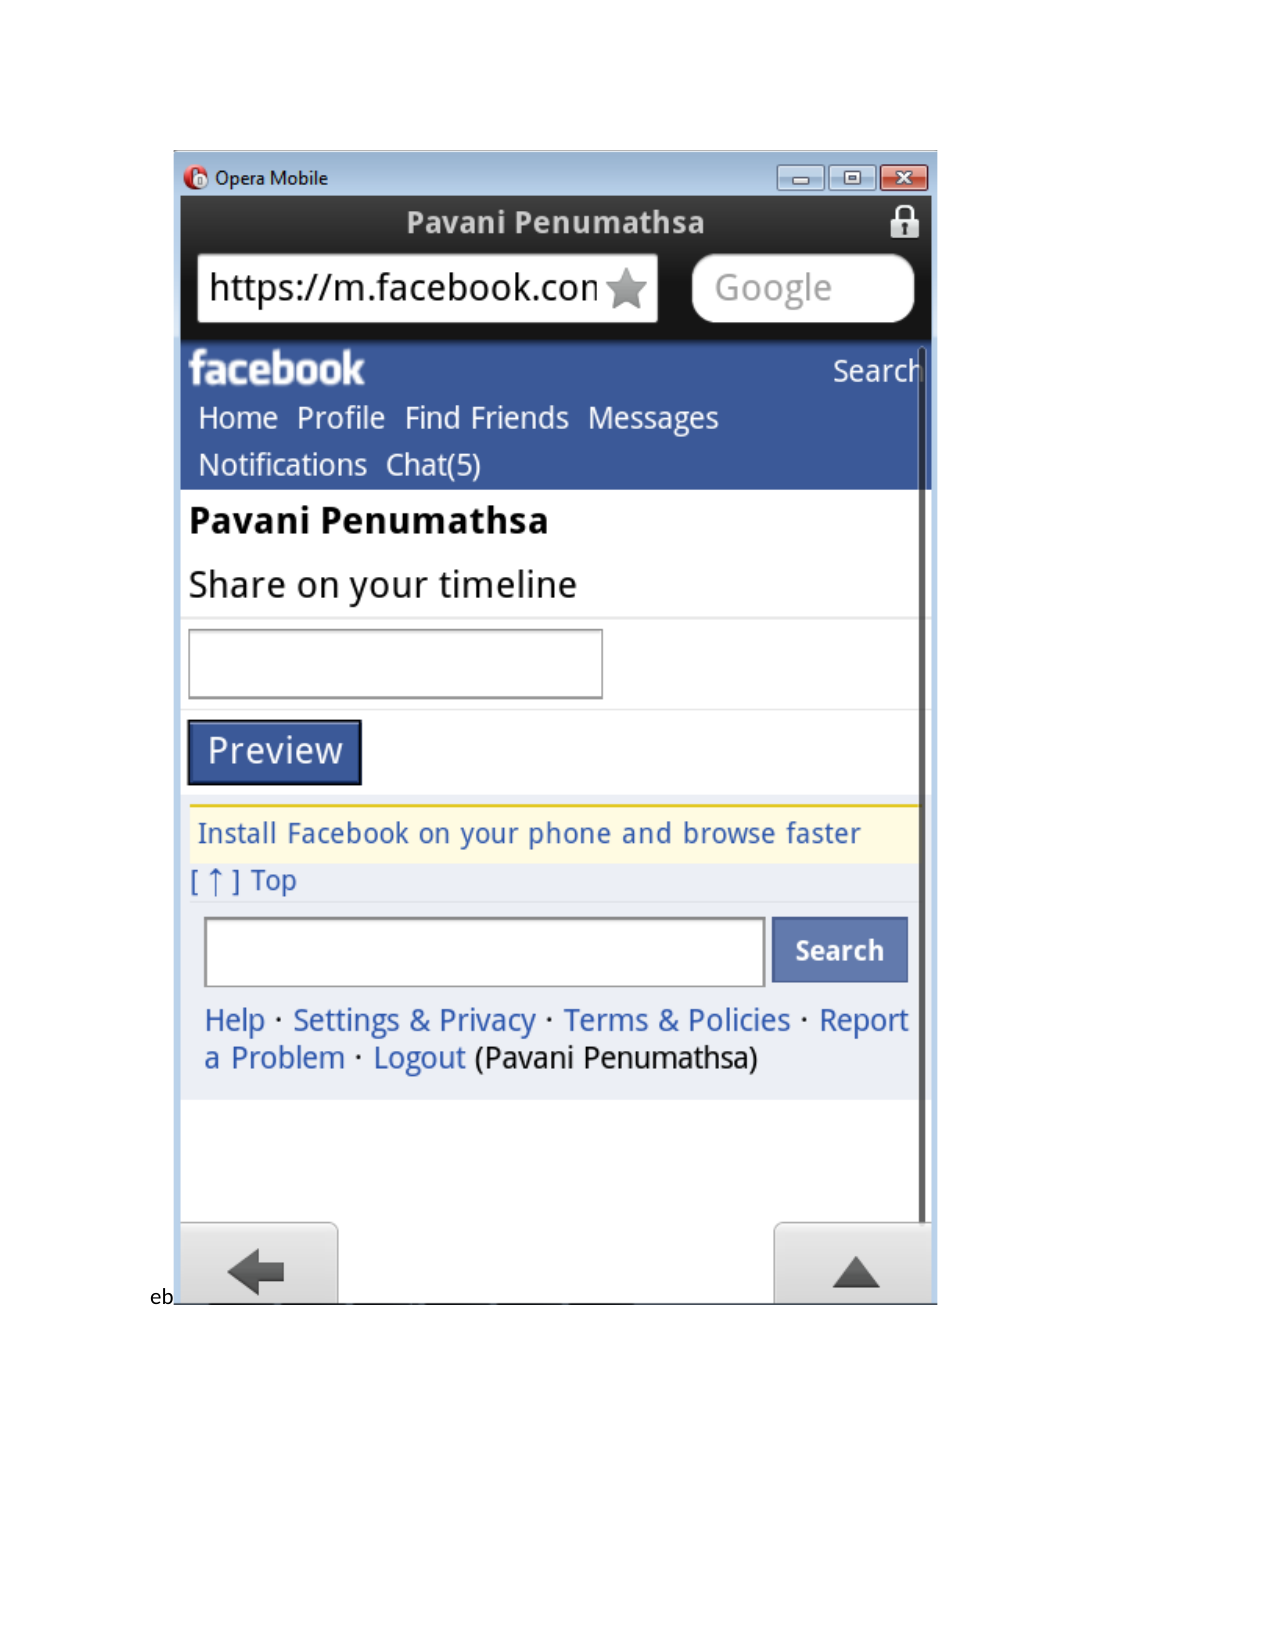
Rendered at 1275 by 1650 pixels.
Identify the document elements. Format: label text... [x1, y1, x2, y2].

picture [173, 150, 938, 1305]
